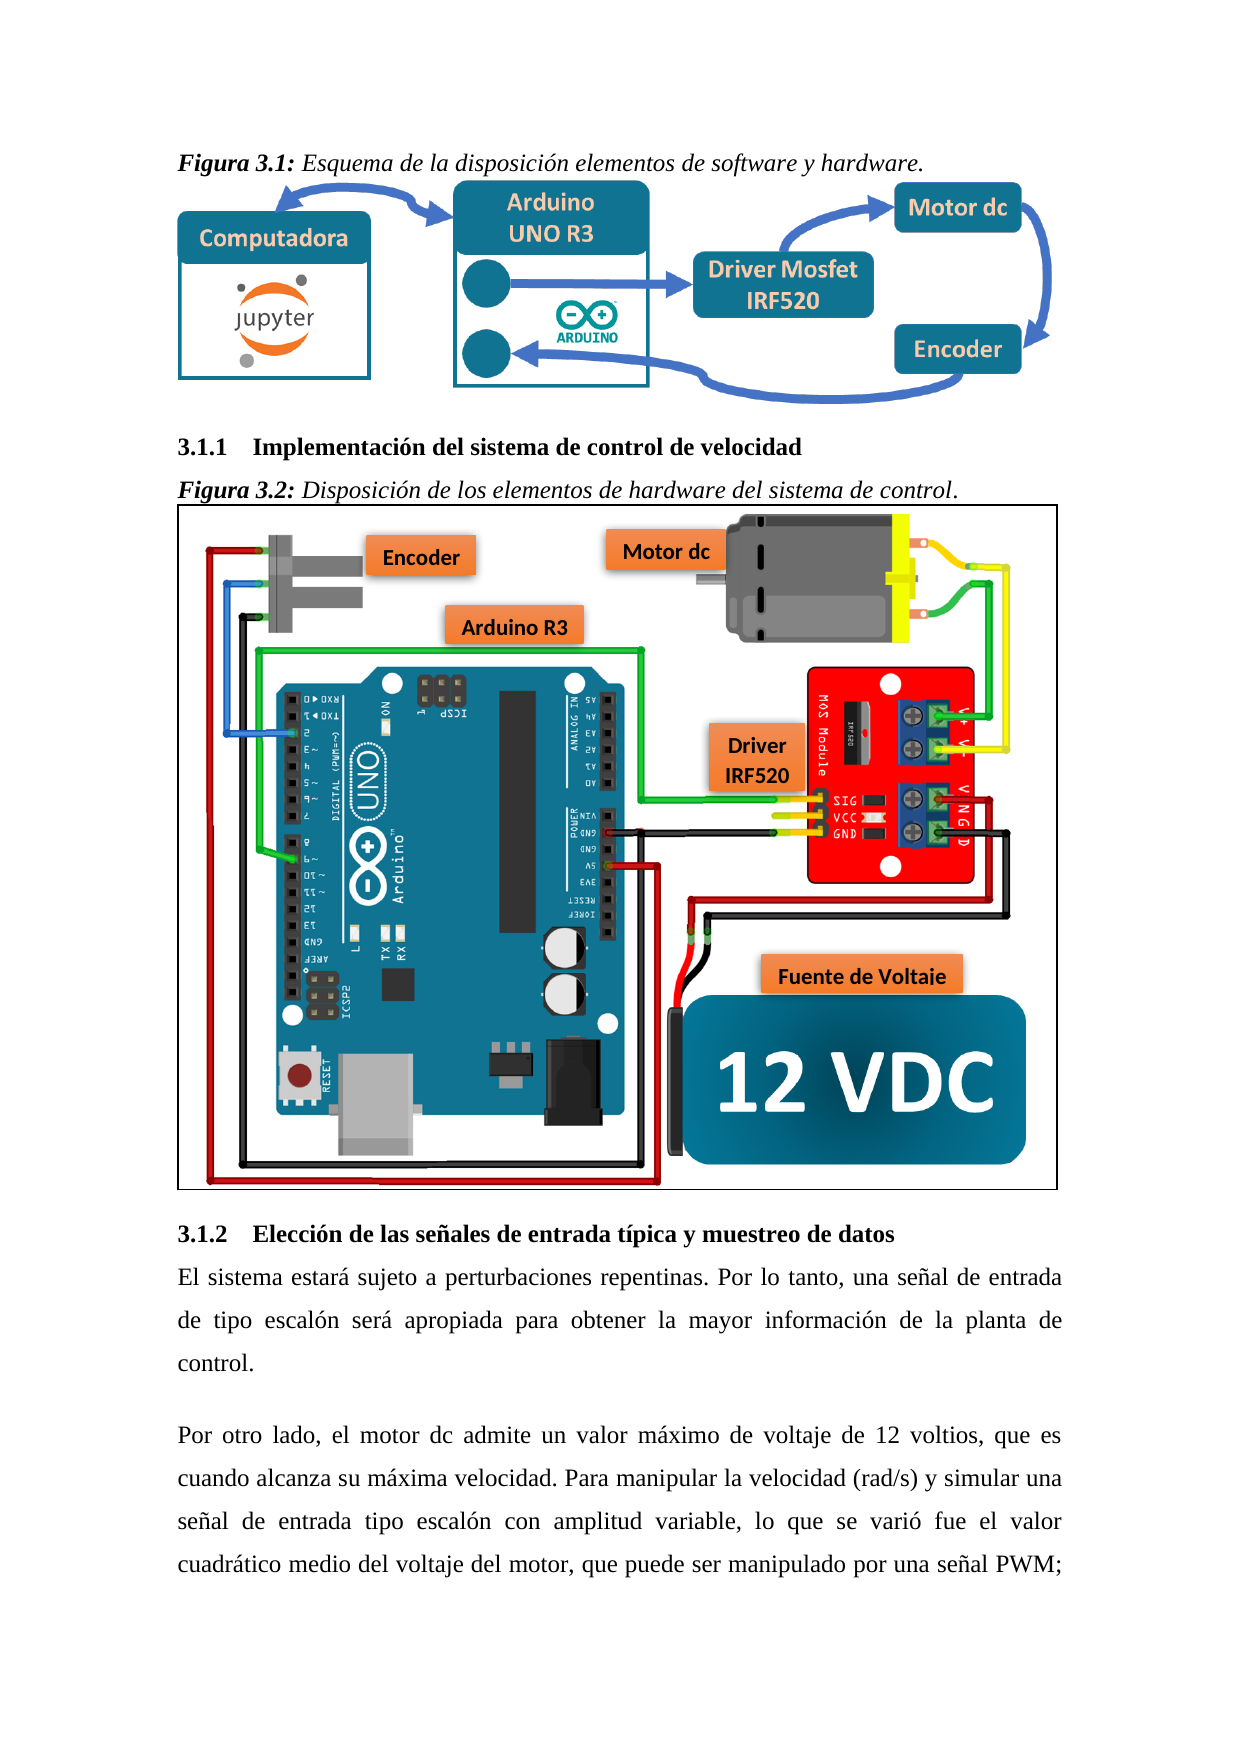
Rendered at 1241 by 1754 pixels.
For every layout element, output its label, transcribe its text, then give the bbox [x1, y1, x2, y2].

picture [202, 514, 1051, 1189]
subtitle Implementación del sistema de control de velocidad [177, 432, 1063, 461]
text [177, 1420, 1063, 1578]
text Figura 3.1: Esquema de la disposición elementos de software y hardware. [177, 148, 1063, 176]
picture [177, 176, 1052, 404]
subtitle Elección de las señales de entrada típica y muestreo de datos [177, 1219, 1063, 1248]
text Figura 3.2: Disposición de los elementos de hardware del sistema de control. [177, 475, 1063, 504]
text El sistema estará sujeto a perturbaciones repentinas. Por lo tanto, una señal de entrada de tipo escalón será apropiada para obtener la mayor información de la planta de control. [177, 1262, 1063, 1377]
